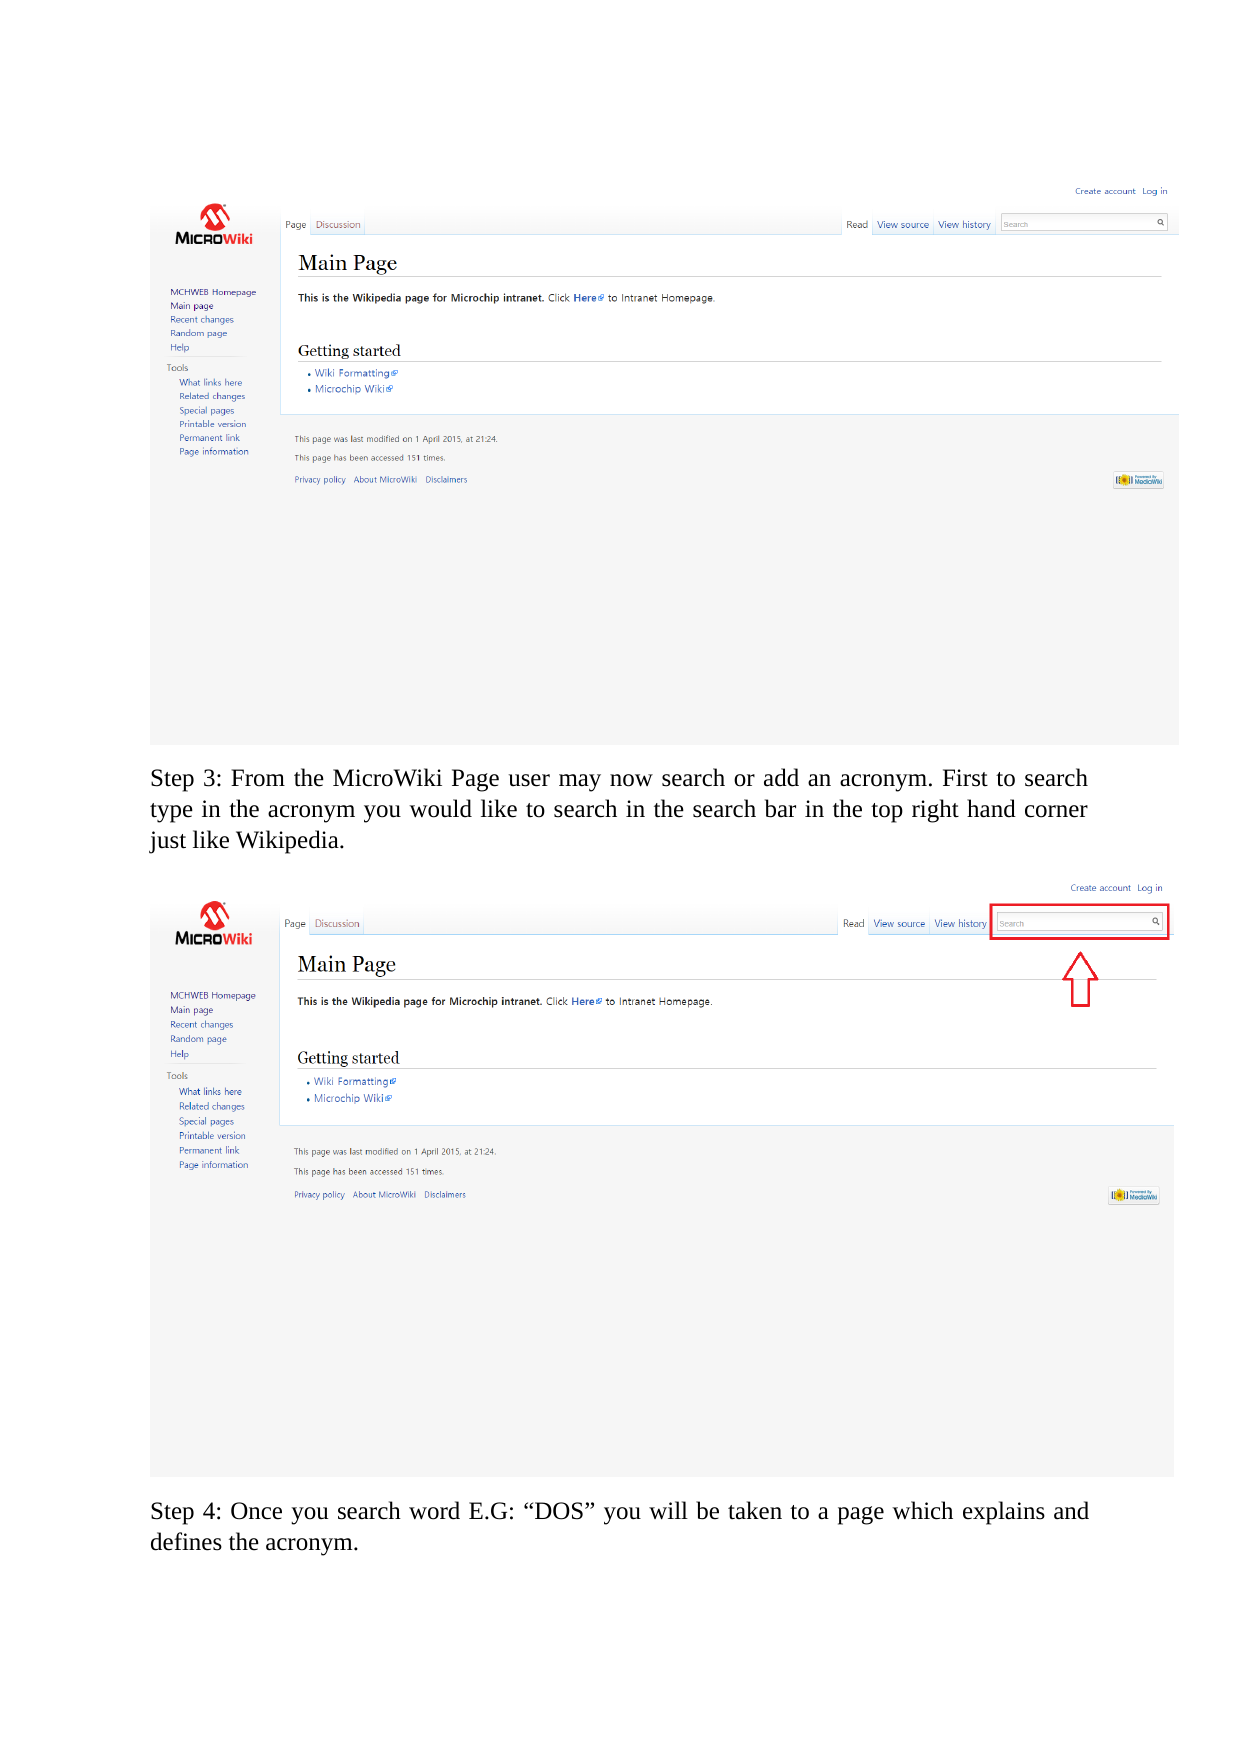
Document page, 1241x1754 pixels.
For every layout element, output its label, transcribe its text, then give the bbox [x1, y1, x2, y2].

text Step 4: Once you search word E.G: “DOS” you will be taken to a page which explains and defines the acronym. [150, 1496, 1090, 1556]
picture [150, 873, 1174, 1477]
text Step 3: From the MicroWiki Page user may now search or add an acronym. First to search type in the acronym you would like to search in the search bar in the top right hand corner just like Wikipedia. [150, 763, 1090, 854]
picture [150, 177, 1179, 745]
